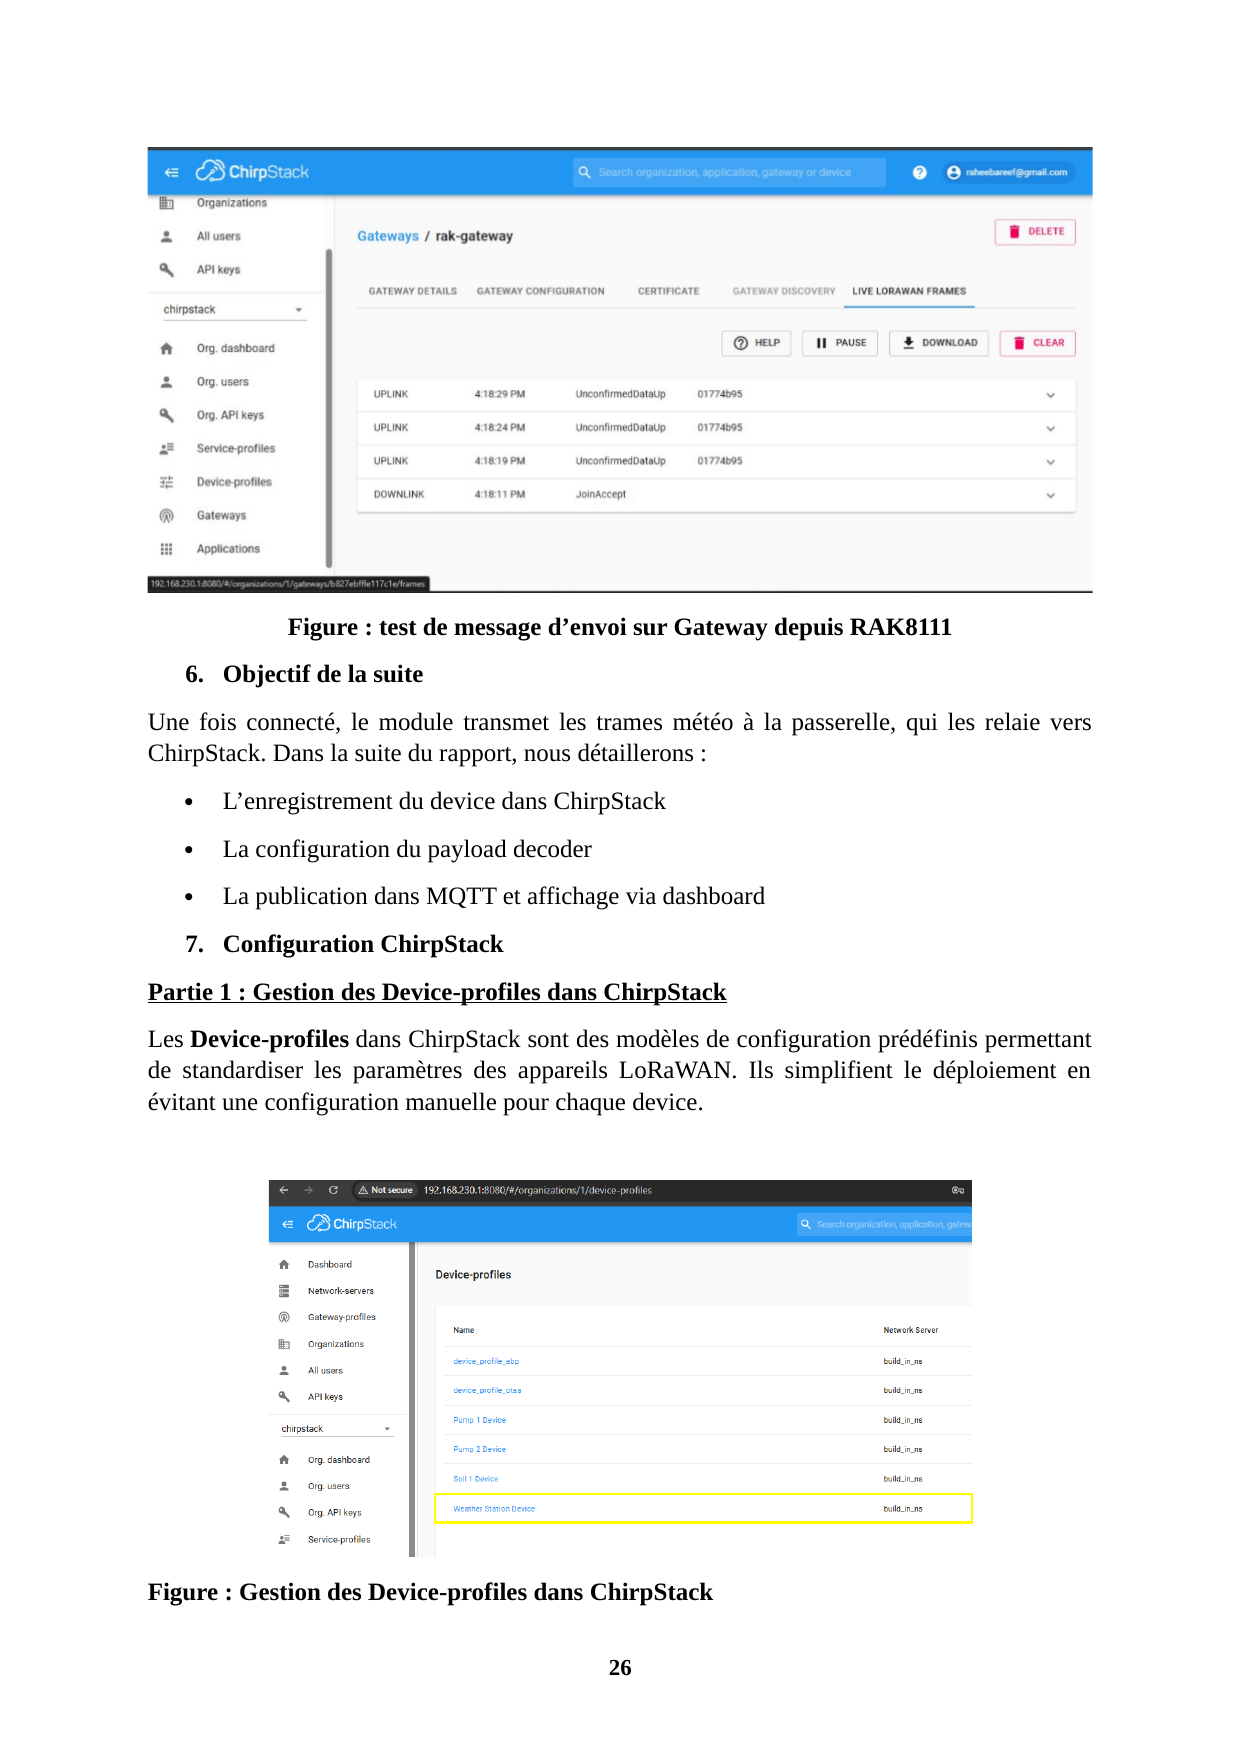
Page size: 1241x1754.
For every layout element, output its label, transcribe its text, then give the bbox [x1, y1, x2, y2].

list Objectif de la suite [185, 659, 1093, 688]
list La configuration du payload decoder [185, 834, 1093, 862]
picture [268, 1180, 972, 1557]
text Figure : test de message d’envoi sur Gateway depuis RAK8111 [148, 612, 1093, 641]
text Les Device-profiles dans ChirpStack sont des modèles de configuration prédéfinis permettant de standardiser les paramètres des appareils LoRaWAN. Ils simplifient le déploiement en évitant une configuration manuelle pour chaque device. [148, 1024, 1093, 1115]
text Une fois connecté, le module transmet les trames météo à la passerelle, qui les relaie vers ChirpStack. Dans la suite du rapport, nous détaillerons : [148, 707, 1093, 767]
text Partie 1 : Gestion des Device-profiles dans ChirpStack [148, 977, 1093, 1006]
picture [436, 1495, 971, 1521]
list L’enregistrement du device dans ChirpStack [185, 786, 1093, 815]
list Configuration ChirpStack [185, 929, 1093, 958]
list La publication dans MQTT et affichage via dashboard [185, 881, 1093, 910]
picture [147, 147, 1093, 593]
